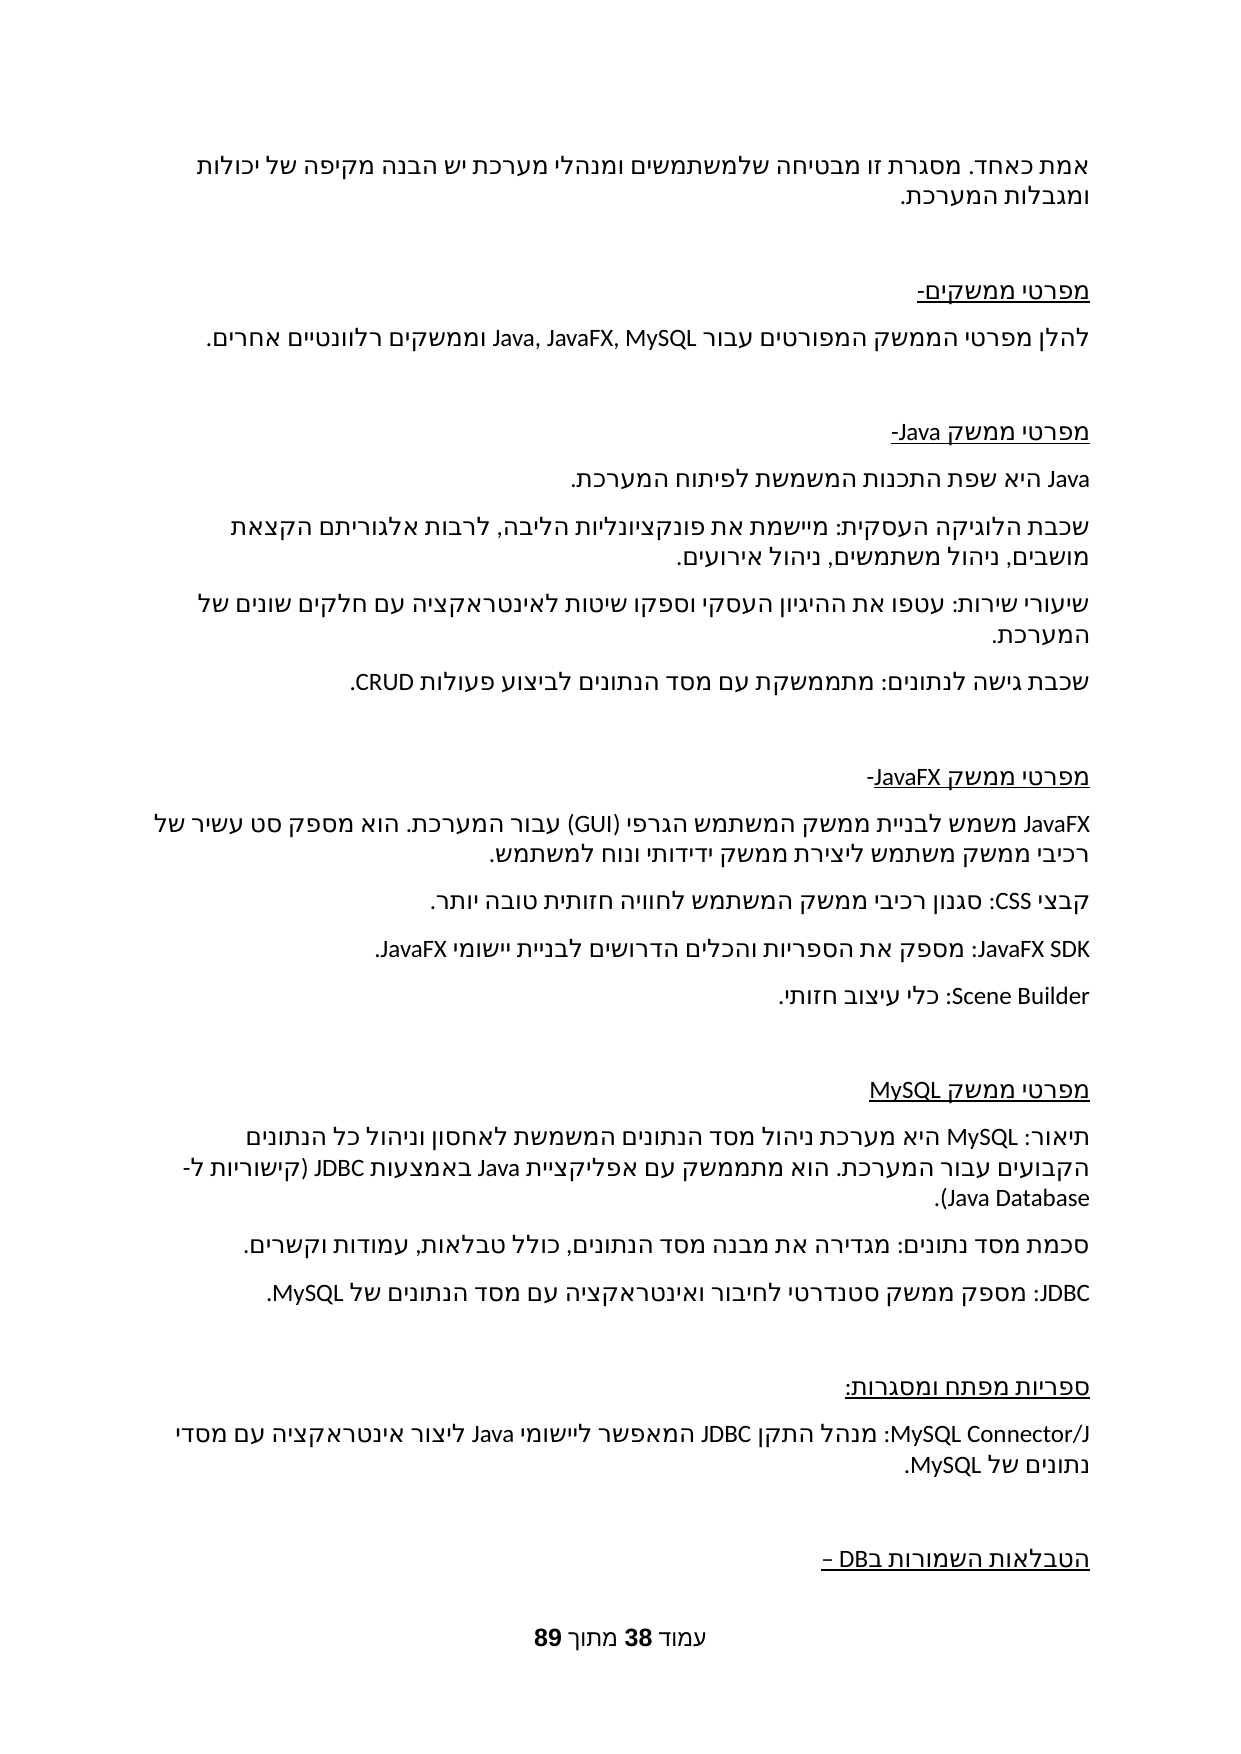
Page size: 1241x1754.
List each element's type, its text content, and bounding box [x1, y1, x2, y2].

text Scene Builder: כלי עיצוב חזותי. [150, 980, 1090, 1010]
text MySQL Connector/J: מנהל התקן JDBC המאפשר ליישומי Java ליצור אינטראקציה עם מסדי נתונים של MySQL. [150, 1418, 1090, 1479]
text מפרטי ממשק JavaFX- [150, 761, 1090, 791]
text סכמת מסד נתונים: מגדירה את מבנה מסד הנתונים, כולל טבלאות, עמודות וקשרים. [150, 1230, 1090, 1260]
text JDBC: מספק ממשק סטנדרטי לחיבור ואינטראקציה עם מסד הנתונים של MySQL. [150, 1277, 1090, 1307]
text ספריות מפתח ומסגרות: [150, 1371, 1090, 1402]
text תיאור: MySQL היא מערכת ניהול מסד הנתונים המשמשת לאחסון וניהול כל הנתונים הקבועים עבור המערכת. הוא מתממשק עם אפליקציית Java באמצעות JDBC (קישוריות ל-Java Database). [150, 1121, 1090, 1213]
text מפרטי ממשק Java- [150, 416, 1090, 447]
text להלן מפרטי הממשק המפורטים עבור Java, JavaFX, MySQL וממשקים רלוונטיים אחרים. [150, 322, 1090, 353]
text JavaFX SDK: מספק את הספריות והכלים הדרושים לבניית יישומי JavaFX. [150, 933, 1090, 963]
text JavaFX משמש לבניית ממשק המשתמש הגרפי (GUI) עבור המערכת. הוא מספק סט עשיר של רכיבי ממשק משתמש ליצירת ממשק ידידותי ונוח למשתמש. [150, 808, 1090, 869]
text שכבת הלוגיקה העסקית: מיישמת את פונקציונליות הליבה, לרבות אלגוריתם הקצאת מושבים, ניהול משתמשים, ניהול אירועים. [150, 511, 1090, 572]
text שכבת גישה לנתונים: מתממשקת עם מסד הנתונים לביצוע פעולות CRUD. [150, 666, 1090, 697]
text מפרטי ממשקים- [150, 275, 1090, 305]
text קבצי CSS: סגנון רכיבי ממשק המשתמש לחוויה חזותית טובה יותר. [150, 886, 1090, 916]
text Java היא שפת התכנות המשמשת לפיתוח המערכת. [150, 464, 1090, 494]
text שיעורי שירות: עטפו את ההיגיון העסקי וספקו שיטות לאינטראקציה עם חלקים שונים של המערכת. [150, 588, 1090, 649]
text הטבלאות השמורות בDB – [150, 1543, 1090, 1574]
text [150, 150, 1090, 211]
text מפרטי ממשק MySQL [150, 1074, 1090, 1105]
